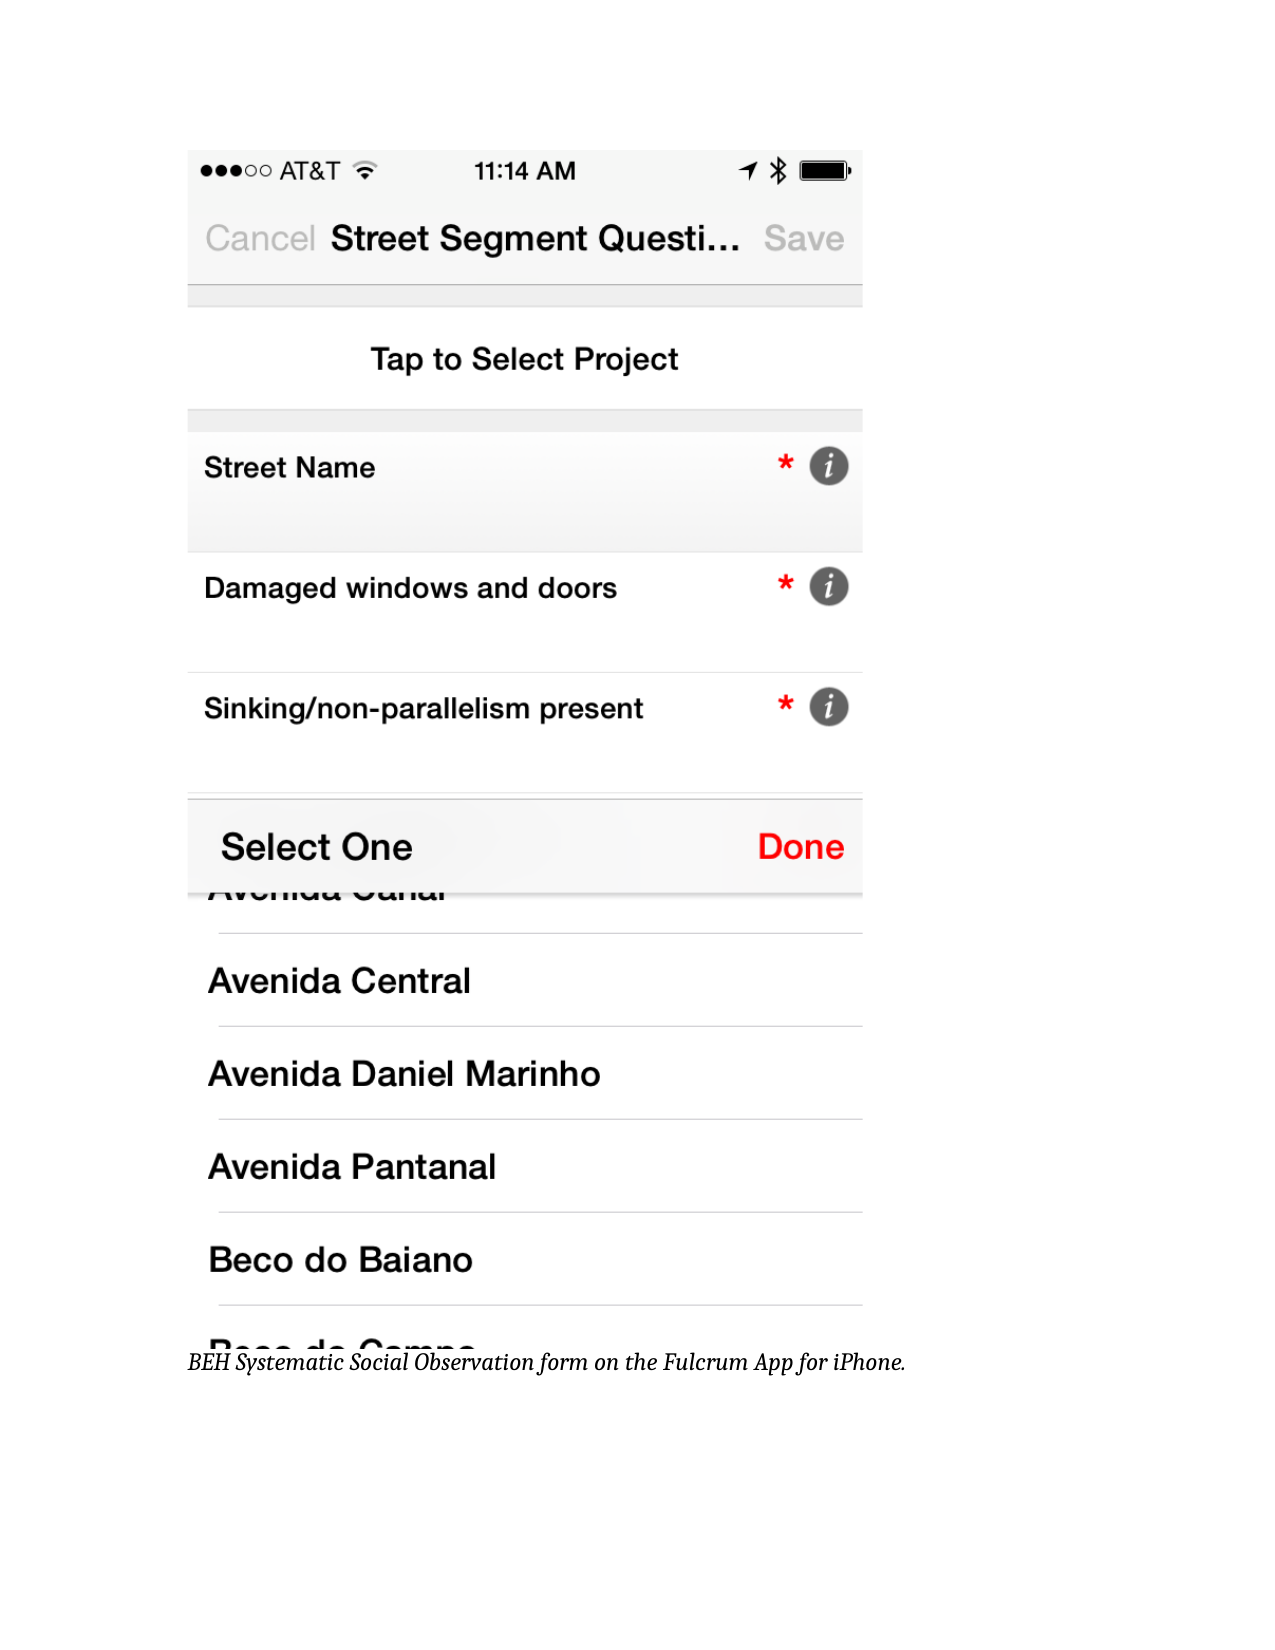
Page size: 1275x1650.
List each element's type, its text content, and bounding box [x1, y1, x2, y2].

text BEH Systematic Social Observation form on the Fulcrum App for iPhone. [187, 1348, 1087, 1377]
picture [187, 150, 863, 1349]
